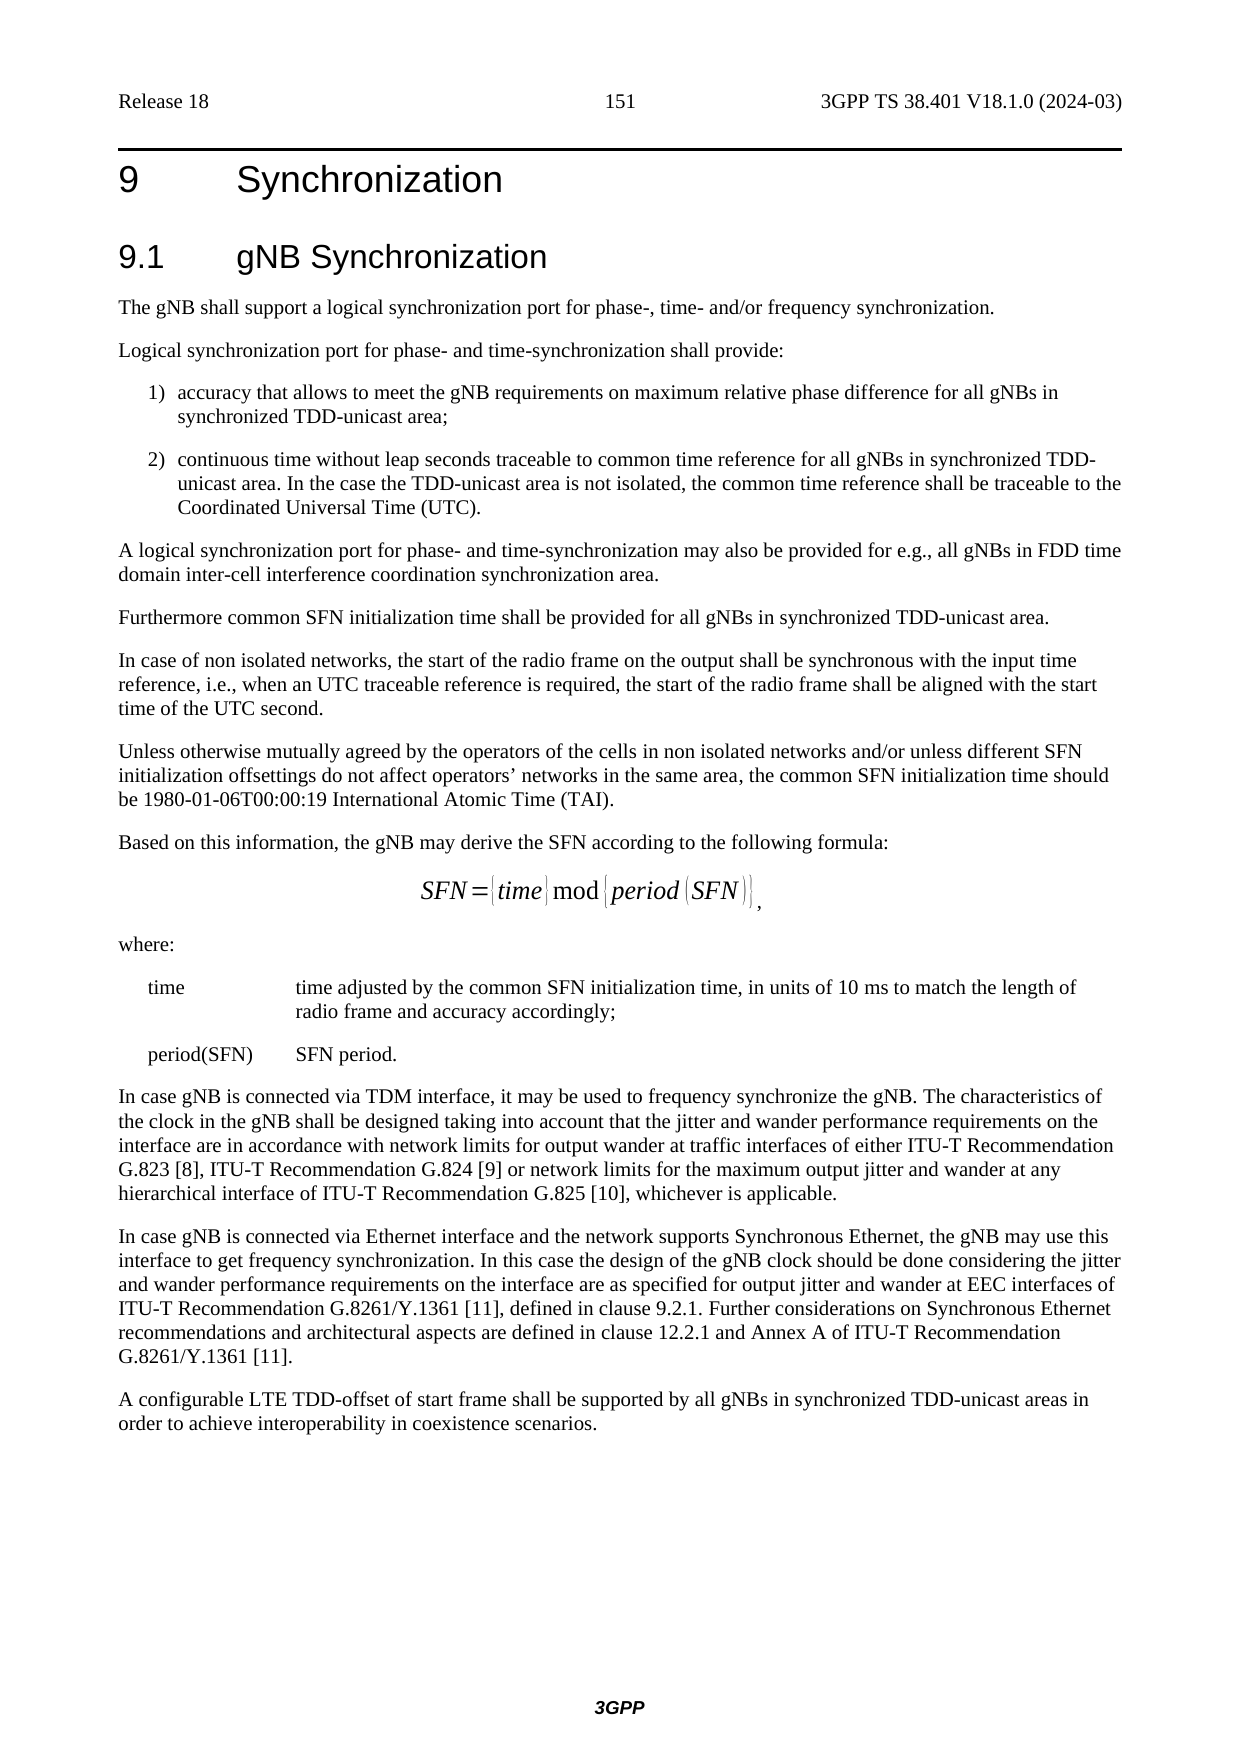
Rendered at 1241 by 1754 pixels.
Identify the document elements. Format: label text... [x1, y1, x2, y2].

text Based on this information, the gNB may derive the SFN according to the following formula: [118, 830, 1122, 854]
text 2) continuous time without leap seconds traceable to common time reference for all gNBs in synchronized TDD-unicast area. In the case the TDD-unicast area is not isolated, the common time reference shall be traceable to the Coordinated Universal Time (UTC). [148, 447, 1122, 519]
text A configurable LTE TDD-offset of start frame shall be supported by all gNBs in synchronized TDD-unicast areas in order to achieve interoperability in coexistence scenarios. [118, 1387, 1122, 1435]
text 1) accuracy that allows to meet the gNB requirements on maximum relative phase difference for all gNBs in synchronized TDD-unicast area; [148, 380, 1122, 428]
text Logical synchronization port for phase- and time-synchronization shall provide: [118, 337, 1122, 362]
text Furthermore common SFN initialization time shall be provided for all gNBs in synchronized TDD-unicast area. [118, 605, 1122, 629]
text In case gNB is connected via TDM interface, it may be used to frequency synchronize the gNB. The characteristics of the clock in the gNB shall be designed taking into account that the jitter and wander performance requirements on the interface are in accordance with network limits for output wander at traffic interfaces of either ITU-T Recommendation G.823 [8], ITU-T Recommendation G.824 [9] or network limits for the maximum output jitter and wander at any hierarchical interface of ITU-T Recommendation G.825 [10], whichever is applicable. [118, 1084, 1122, 1205]
text The gNB shall support a logical synchronization port for phase-, time- and/or frequency synchronization. [118, 295, 1122, 319]
text where: [118, 932, 1122, 956]
subtitle 9.1 gNB Synchronization [118, 237, 1122, 276]
text period(SFN) SFN period. [148, 1042, 1122, 1066]
text In case of non isolated networks, the start of the radio frame on the output shall be synchronous with the input time reference, i.e., when an UTC traceable reference is required, the start of the radio frame shall be aligned with the start time of the UTC second. [118, 648, 1122, 720]
text Unless otherwise mutually agreed by the operators of the cells in non isolated networks and/or unless different SFN initialization offsettings do not affect operators’ networks in the same area, the common SFN initialization time should be 1980-01-06T00:00:19 International Atomic Time (TAI). [118, 739, 1122, 811]
text In case gNB is connected via Ethernet interface and the network supports Synchronous Ethernet, the gNB may use this interface to get frequency synchronization. In this case the design of the gNB clock should be done considering the jitter and wander performance requirements on the interface are as specified for output jitter and wander at EEC interfaces of ITU-T Recommendation G.8261/Y.1361 [11], defined in clause 9.2.1. Further considerations on Synchronous Ethernet recommendations and architectural aspects are defined in clause 12.2.1 and Annex A of ITU-T Recommendation G.8261/Y.1361 [11]. [118, 1223, 1122, 1368]
text A logical synchronization port for phase- and time-synchronization may also be provided for e.g., all gNBs in FDD time domain inter-cell interference coordination synchronization area. [118, 538, 1122, 586]
subtitle 9 Synchronization [118, 151, 1122, 200]
text , [118, 872, 1122, 913]
text time time adjusted by the common SFN initialization time, in units of 10 ms to match the length of radio frame and accuracy accordingly; [148, 975, 1122, 1023]
